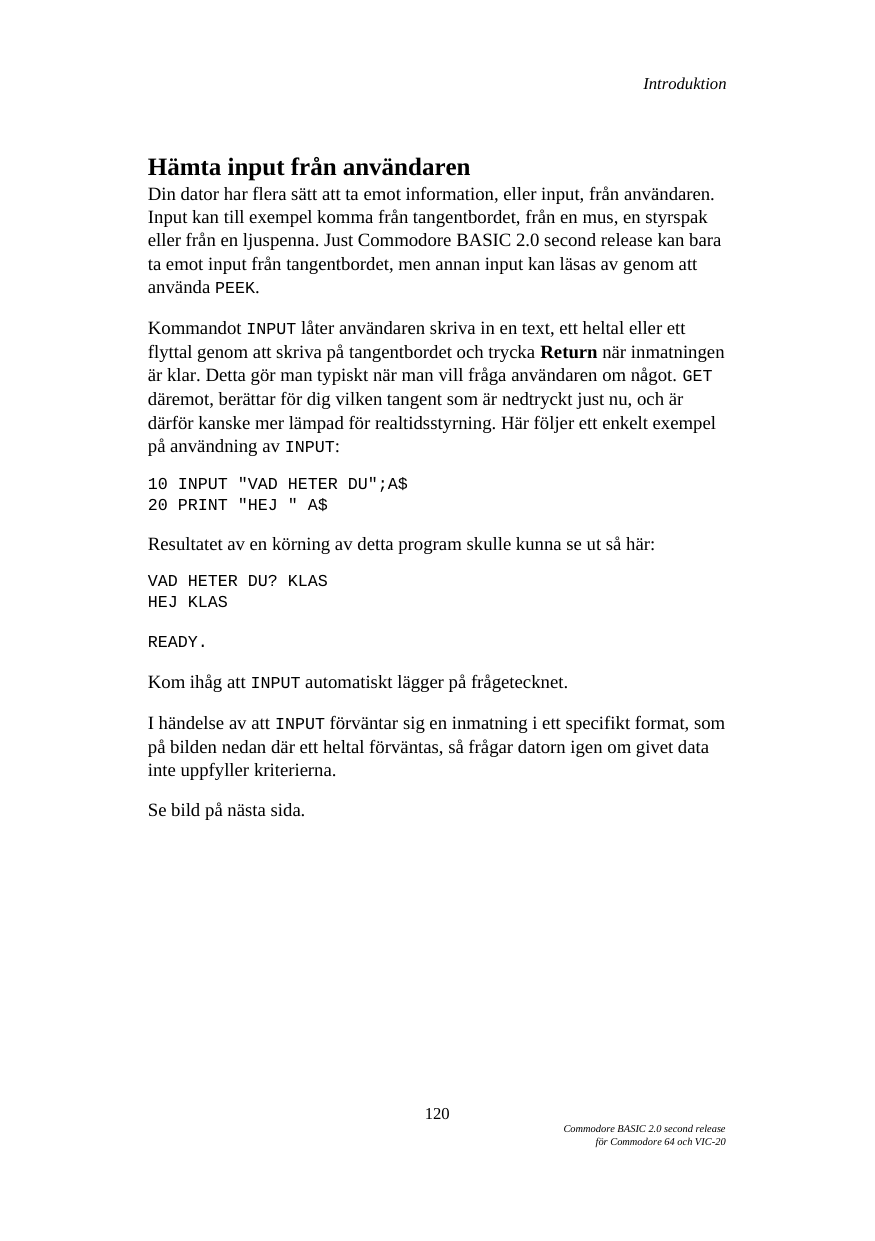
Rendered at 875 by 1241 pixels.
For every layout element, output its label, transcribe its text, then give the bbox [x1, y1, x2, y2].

text Din dator har flera sätt att ta emot information, eller input, från användaren. Input kan till exempel komma från tangentbordet, från en mus, en styrspak eller från en ljuspenna. Just Commodore BASIC 2.0 second release kan bara ta emot input från tangentbordet, men annan input kan läsas av genom att använda PEEK. [148, 183, 726, 298]
text Kom ihåg att INPUT automatiskt lägger på frågetecknet. [148, 671, 726, 693]
text VAD HETER DU? KLAS HEJ KLAS READY. [148, 573, 726, 653]
subtitle Hämta input från användaren [148, 152, 726, 181]
text 10 INPUT "VAD HETER DU";A$ 20 PRINT "HEJ " A$ [148, 476, 726, 515]
text Kommandot INPUT låter användaren skriva in en text, ett heltal eller ett flyttal genom att skriva på tangentbordet och trycka Return när inmatningen är klar. Detta gör man typiskt när man vill fråga användaren om något. GET däremot, berättar för dig vilken tangent som är nedtryckt just nu, och är därför kanske mer lämpad för realtidsstyrning. Här följer ett enkelt exempel på användning av INPUT: [148, 317, 726, 457]
text Resultatet av en körning av detta program skulle kunna se ut så här: [148, 533, 726, 554]
text Se bild på nästa sida. [148, 799, 726, 821]
text I händelse av att INPUT förväntar sig en inmatning i ett specifikt format, som på bilden nedan där ett heltal förväntas, så frågar datorn igen om givet data inte uppfyller kriterierna. [148, 712, 726, 781]
